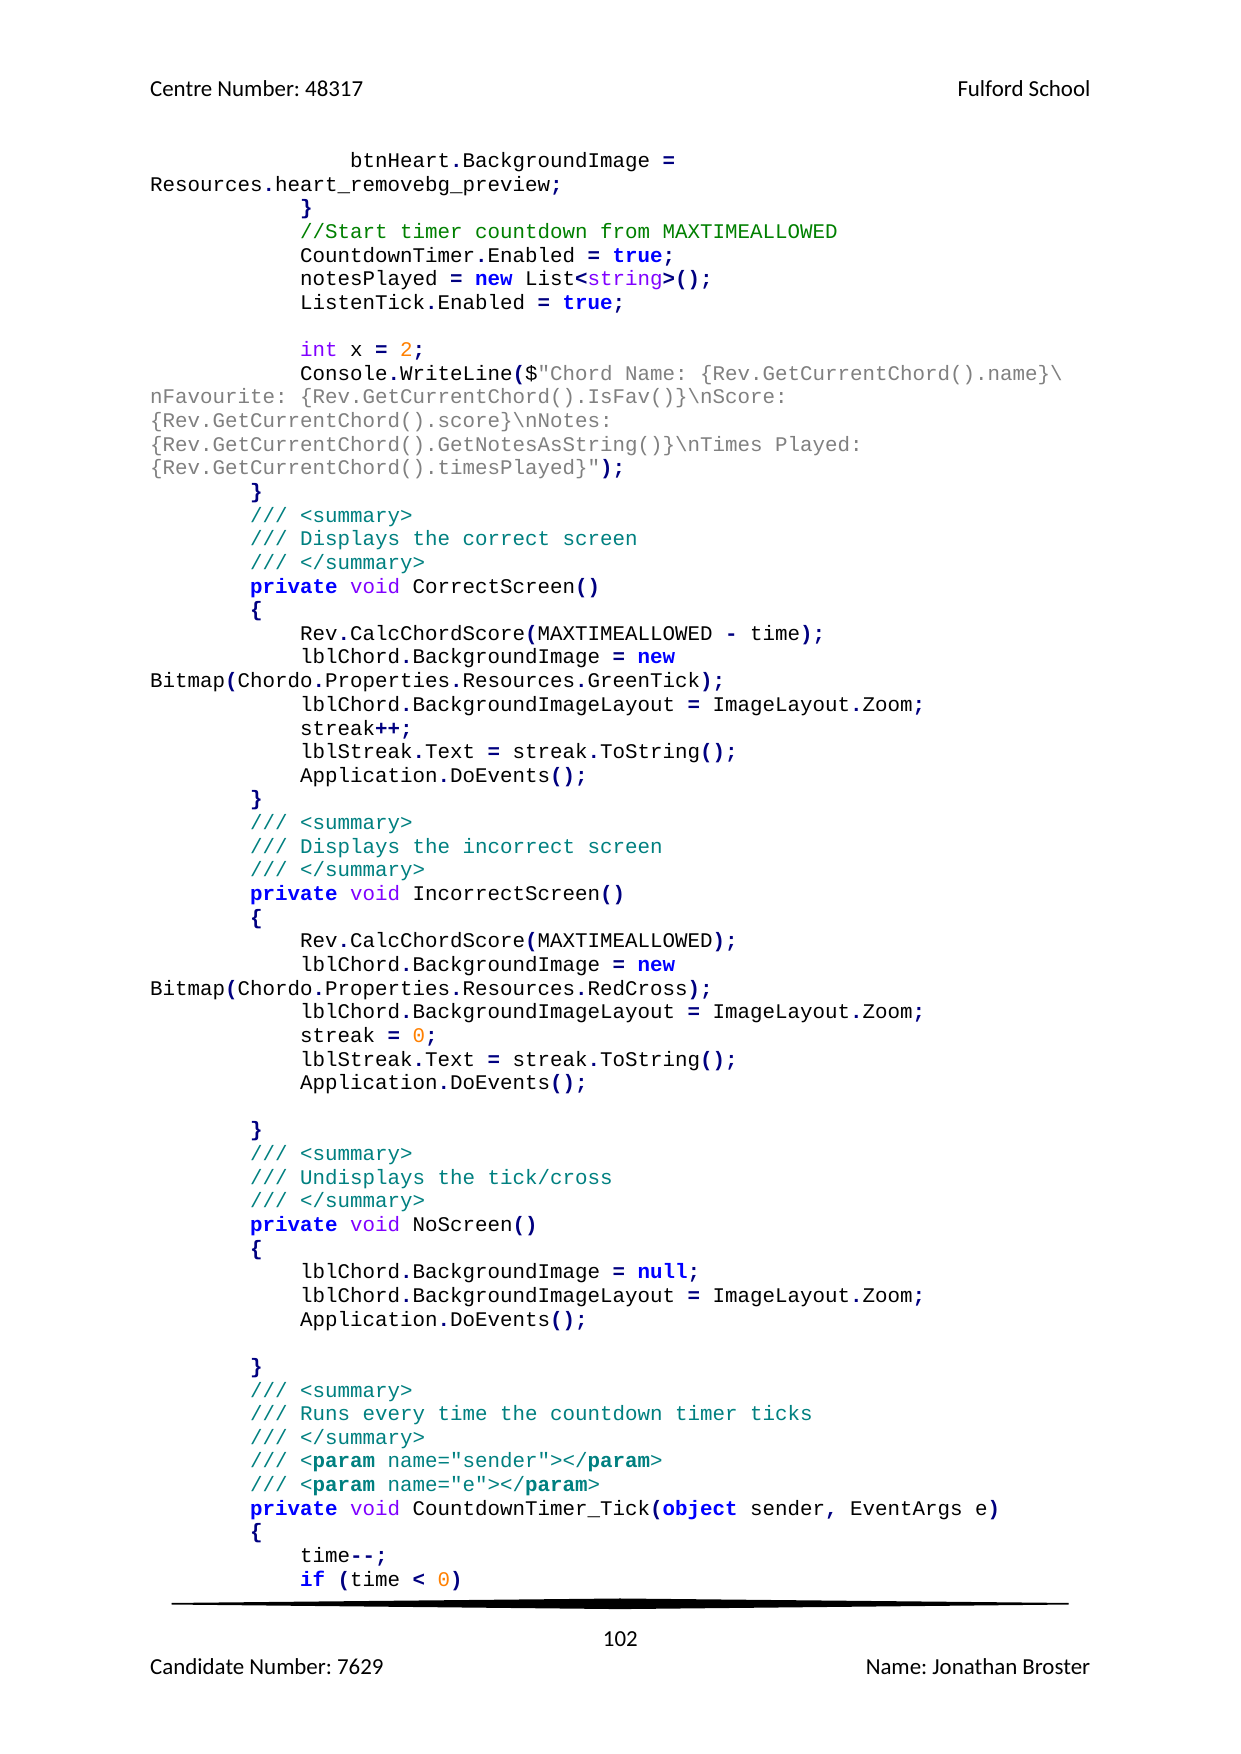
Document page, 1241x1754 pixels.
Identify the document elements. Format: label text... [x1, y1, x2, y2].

text /// </summary> [150, 1190, 1090, 1214]
text private void CountdownTimer_Tick(object sender, EventArgs e) [150, 1498, 1090, 1521]
text Application.DoEvents(); [150, 765, 1090, 788]
text Console.WriteLine($"Chord Name: {Rev.GetCurrentChord().name}\nFavourite: {Rev.GetCurrentChord().IsFav()}\nScore: {Rev.GetCurrentChord().score}\nNotes: {Rev.GetCurrentChord().GetNotesAsString()}\nTimes Played: {Rev.GetCurrentChord().timesPlayed}"); [150, 363, 1090, 481]
text Rev.CalcChordScore(MAXTIMEALLOWED); [150, 930, 1090, 954]
text } [150, 481, 1090, 505]
text /// Displays the correct screen [150, 528, 1090, 552]
text /// <summary> [150, 505, 1090, 528]
text /// <param name="sender"></param> [150, 1451, 1090, 1474]
text notesPlayed = new List<string>(); [150, 268, 1090, 292]
text /// </summary> [150, 859, 1090, 883]
text private void CorrectScreen() [150, 576, 1090, 599]
text lblChord.BackgroundImageLayout = ImageLayout.Zoom; [150, 1001, 1090, 1025]
text /// <summary> [150, 812, 1090, 836]
text { [150, 907, 1090, 930]
text lblStreak.Text = streak.ToString(); [150, 741, 1090, 765]
text { [150, 1521, 1090, 1545]
text private void IncorrectScreen() [150, 883, 1090, 907]
text /// </summary> [150, 1427, 1090, 1451]
text } [150, 788, 1090, 812]
text CountdownTimer.Enabled = true; [150, 244, 1090, 268]
text /// <param name="e"></param> [150, 1474, 1090, 1498]
text } [150, 1119, 1090, 1143]
text /// Runs every time the countdown timer ticks [150, 1403, 1090, 1427]
text lblChord.BackgroundImage = new Bitmap(Chordo.Properties.Resources.GreenTick); [150, 647, 1090, 694]
text /// Displays the incorrect screen [150, 836, 1090, 859]
text /// Undisplays the tick/cross [150, 1167, 1090, 1190]
text } [150, 1356, 1090, 1379]
text time--; [150, 1545, 1090, 1569]
text ListenTick.Enabled = true; [150, 292, 1090, 316]
text /// <summary> [150, 1379, 1090, 1403]
text if (time < 0) [150, 1569, 1090, 1592]
text Rev.CalcChordScore(MAXTIMEALLOWED - time); [150, 623, 1090, 647]
text Application.DoEvents(); [150, 1072, 1090, 1096]
text lblChord.BackgroundImage = null; [150, 1261, 1090, 1285]
text private void NoScreen() [150, 1214, 1090, 1238]
text { [150, 1238, 1090, 1261]
text lblChord.BackgroundImageLayout = ImageLayout.Zoom; [150, 1285, 1090, 1309]
text Application.DoEvents(); [150, 1309, 1090, 1332]
text streak++; [150, 717, 1090, 741]
text int x = 2; [150, 339, 1090, 363]
text //Start timer countdown from MAXTIMEALLOWED [150, 221, 1090, 244]
text /// <summary> [150, 1143, 1090, 1167]
text btnHeart.BackgroundImage = Resources.heart_removebg_preview; [150, 150, 1090, 197]
text /// </summary> [150, 552, 1090, 576]
text } [150, 197, 1090, 221]
text lblStreak.Text = streak.ToString(); [150, 1048, 1090, 1072]
text streak = 0; [150, 1025, 1090, 1048]
text { [150, 599, 1090, 623]
text lblChord.BackgroundImage = new Bitmap(Chordo.Properties.Resources.RedCross); [150, 954, 1090, 1001]
text lblChord.BackgroundImageLayout = ImageLayout.Zoom; [150, 694, 1090, 717]
